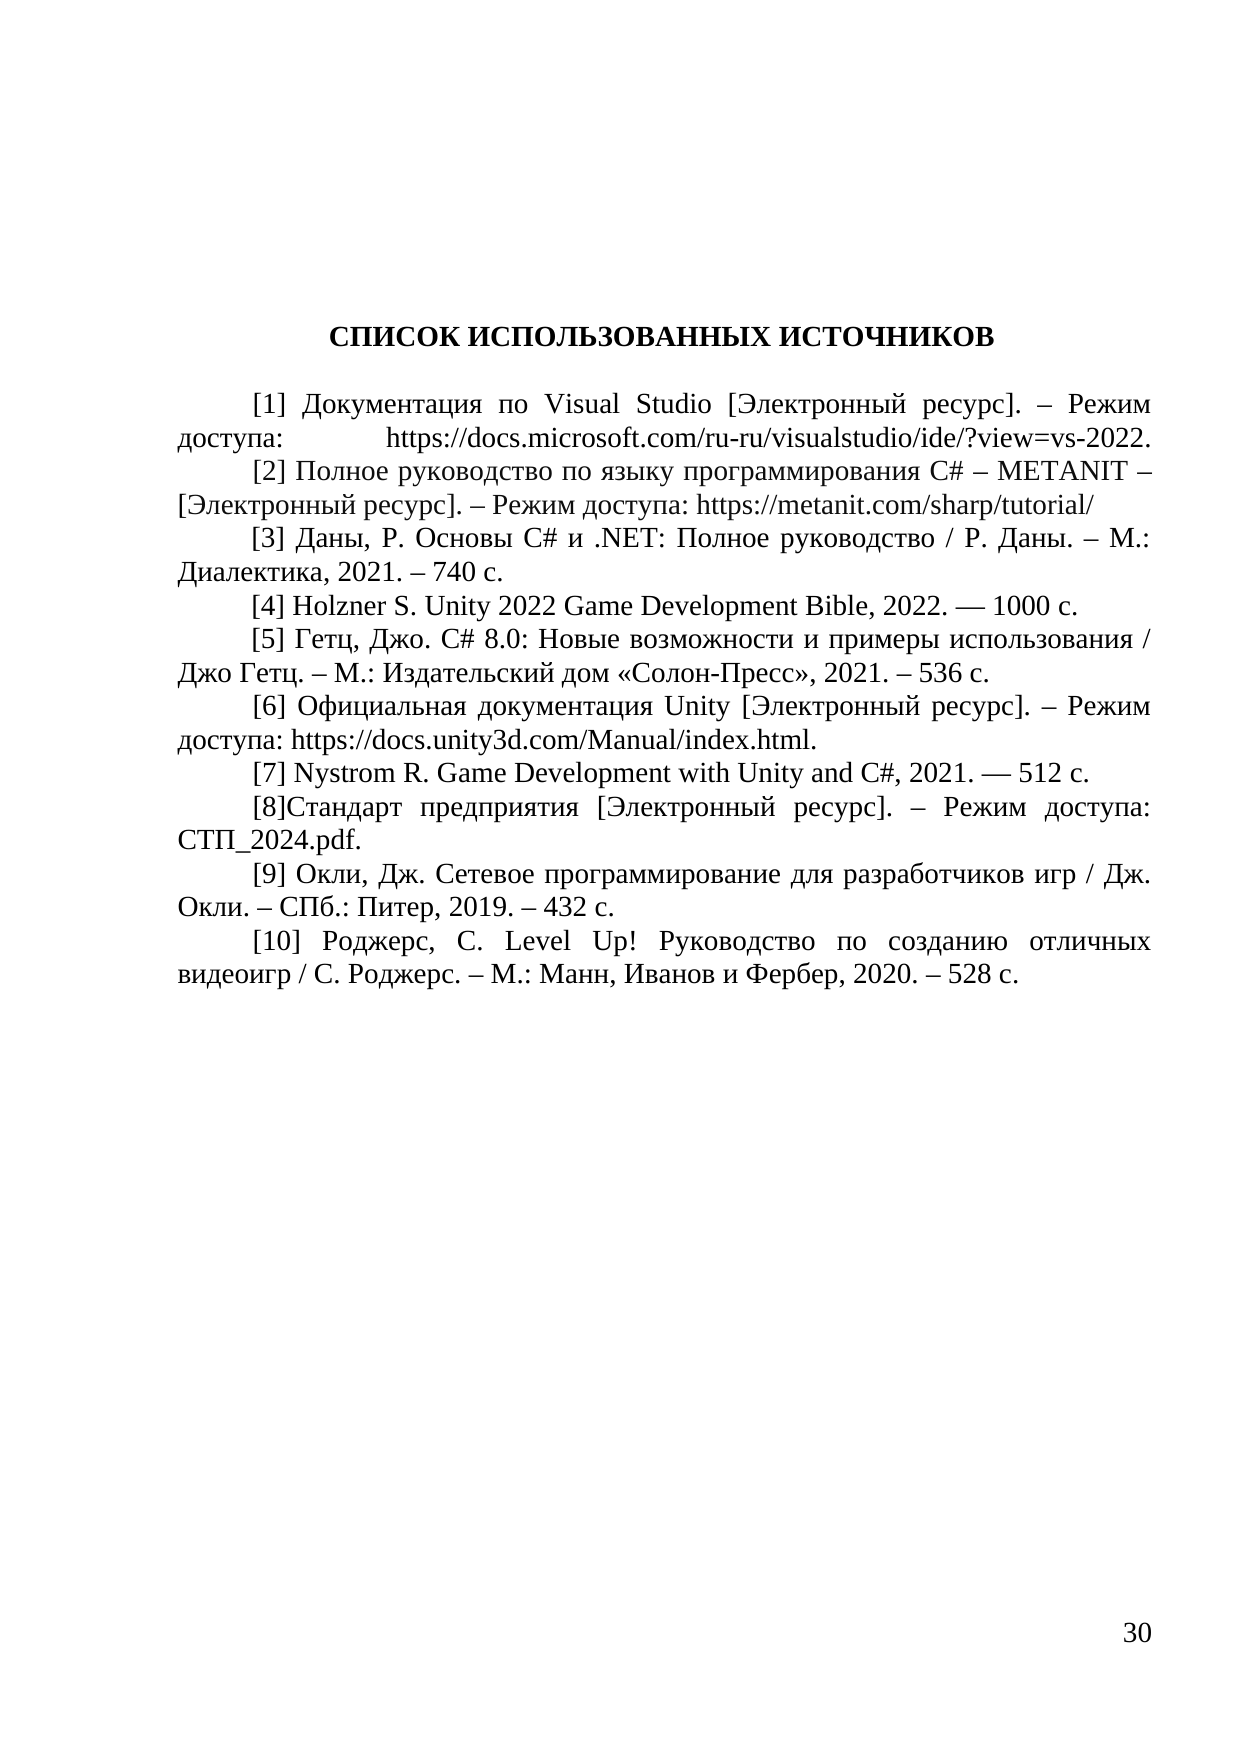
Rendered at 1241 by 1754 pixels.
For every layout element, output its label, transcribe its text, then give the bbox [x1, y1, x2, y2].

text [5] Гетц, Джо. C# 8.0: Новые возможности и примеры использования / Джо Гетц. – М.: Издательский дом «Солон-Пресс», 2021. – 536 с. [177, 621, 1152, 688]
text [7] Nystrom R. Game Development with Unity and C#, 2021. — 512 с. [177, 755, 1152, 789]
text [9] Окли, Дж. Сетевое программирование для разработчиков игр / Дж. Окли. – СПб.: Питер, 2019. – 432 с. [177, 856, 1152, 923]
text [1] Документация по Visual Studio [Электронный ресурс]. – Режим доступа: https://docs.microsoft.com/ru-ru/visualstudio/ide/?view=vs-2022. [2] Полное руководство по языку программирования С# – METANIT – [Электронный ресурс]. – Режим доступа: https://metanit.com/sharp/tutorial/ [177, 386, 1152, 521]
text [3] Даны, Р. Основы C# и .NET: Полное руководство / Р. Даны. – М.: Диалектика, 2021. – 740 с. [177, 521, 1152, 588]
subtitle СПИСОК ИСПОЛЬЗОВАННЫХ ИСТОЧНИКОВ [177, 319, 1071, 353]
text [10] Роджерс, С. Level Up! Руководство по созданию отличных видеоигр / С. Роджерс. – М.: Манн, Иванов и Фербер, 2020. – 528 с. [177, 923, 1152, 990]
text [6] Официальная документация Unity [Электронный ресурс]. – Режим доступа: https://docs.unity3d.com/Manual/index.html. [177, 688, 1152, 755]
text [4] Holzner S. Unity 2022 Game Development Bible, 2022. — 1000 с. [177, 588, 1152, 621]
text [8]Стандарт предприятия [Электронный ресурс]. – Режим доступа: СТП_2024.pdf. [177, 789, 1152, 856]
